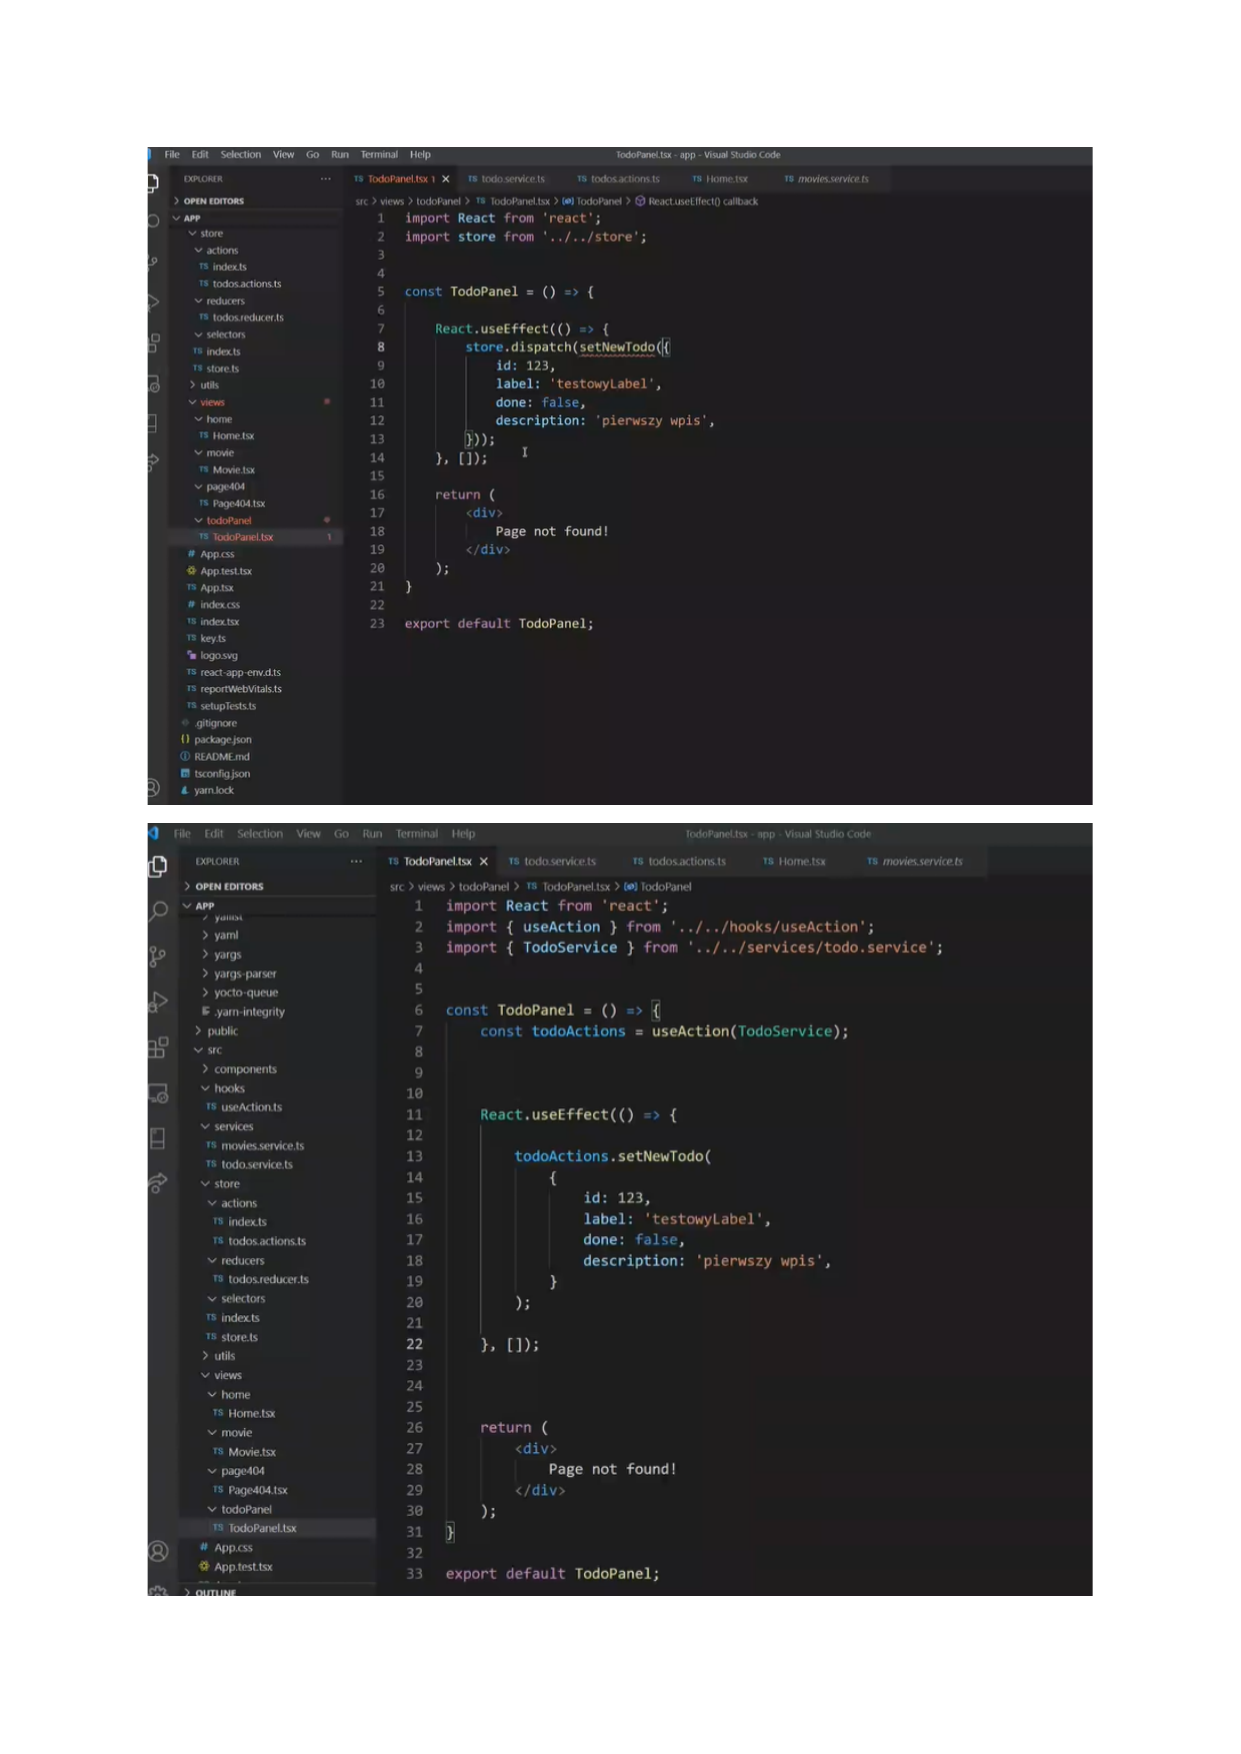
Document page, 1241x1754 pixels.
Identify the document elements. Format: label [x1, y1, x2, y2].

picture [147, 823, 1093, 1596]
picture [147, 147, 1093, 805]
